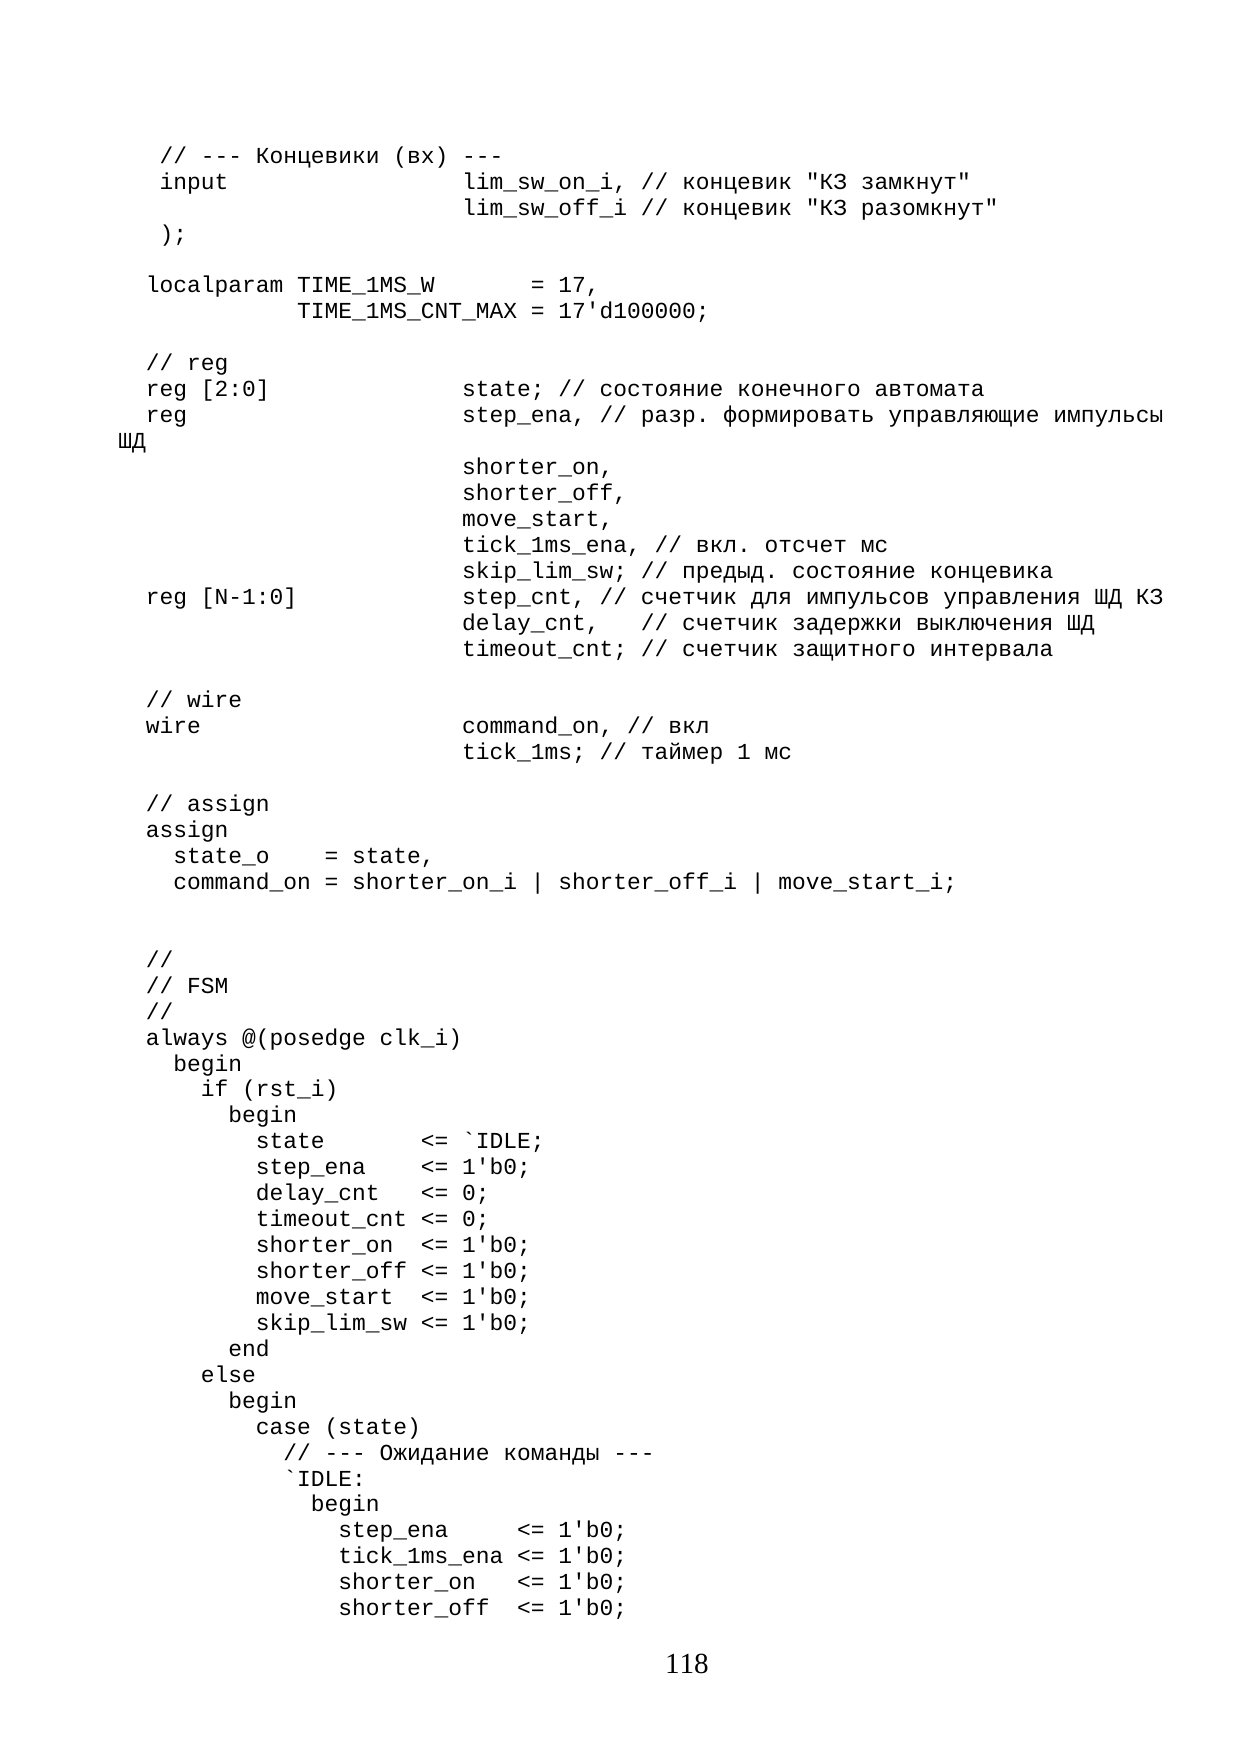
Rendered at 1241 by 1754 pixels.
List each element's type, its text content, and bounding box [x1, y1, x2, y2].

text // --- Ожидание команды --- [118, 1441, 1181, 1467]
text step_ena <= 1'b0; [118, 1156, 1181, 1182]
text always @(posedge clk_i) [118, 1026, 1181, 1052]
text // wire [118, 689, 1181, 715]
text skip_lim_sw; // предыд. состояние концевика [118, 559, 1181, 585]
text // reg [118, 352, 1181, 377]
text reg [2:0] state; // состояние конечного автомата [118, 377, 1181, 403]
text shorter_off, [118, 481, 1181, 507]
text // FSM [118, 974, 1181, 1000]
text shorter_off <= 1'b0; [118, 1259, 1181, 1285]
text input lim_sw_on_i, // концевик "КЗ замкнут" [118, 170, 1181, 196]
text case (state) [118, 1415, 1181, 1441]
text timeout_cnt; // счетчик защитного интервала [118, 637, 1181, 663]
text state <= `IDLE; [118, 1130, 1181, 1156]
text begin [118, 1389, 1181, 1415]
text shorter_on, [118, 455, 1181, 481]
text TIME_1MS_CNT_MAX = 17'd100000; [118, 300, 1181, 326]
text localparam TIME_1MS_W = 17, [118, 274, 1181, 300]
text skip_lim_sw <= 1'b0; [118, 1311, 1181, 1337]
text delay_cnt, // счетчик задержки выключения ШД [118, 611, 1181, 637]
text tick_1ms_ena, // вкл. отсчет мс [118, 533, 1181, 559]
text end [118, 1337, 1181, 1363]
text delay_cnt <= 0; [118, 1182, 1181, 1207]
text command_on = shorter_on_i | shorter_off_i | move_start_i; [118, 870, 1181, 896]
text step_ena <= 1'b0; [118, 1519, 1181, 1545]
text state_o = state, [118, 844, 1181, 870]
text lim_sw_off_i // концевик "КЗ разомкнут" [118, 196, 1181, 222]
text wire command_on, // вкл [118, 715, 1181, 741]
text reg [N-1:0] step_cnt, // счетчик для импульсов управления ШД КЗ [118, 585, 1181, 611]
text else [118, 1363, 1181, 1389]
text // --- Концевики (вх) --- [118, 144, 1181, 170]
text if (rst_i) [118, 1078, 1181, 1104]
text shorter_off <= 1'b0; [118, 1597, 1181, 1622]
text `IDLE: [118, 1467, 1181, 1493]
text // [118, 1000, 1181, 1026]
text shorter_on <= 1'b0; [118, 1571, 1181, 1597]
text tick_1ms; // таймер 1 мс [118, 741, 1181, 767]
text begin [118, 1052, 1181, 1078]
text move_start <= 1'b0; [118, 1285, 1181, 1311]
text tick_1ms_ena <= 1'b0; [118, 1545, 1181, 1571]
text timeout_cnt <= 0; [118, 1207, 1181, 1233]
text shorter_on <= 1'b0; [118, 1233, 1181, 1259]
text ); [118, 222, 1181, 248]
text // [118, 948, 1181, 974]
text begin [118, 1493, 1181, 1519]
text // assign [118, 792, 1181, 818]
text move_start, [118, 507, 1181, 533]
text reg step_ena, // разр. формировать управляющие импульсы ШД [118, 403, 1181, 455]
text assign [118, 818, 1181, 844]
text begin [118, 1104, 1181, 1130]
